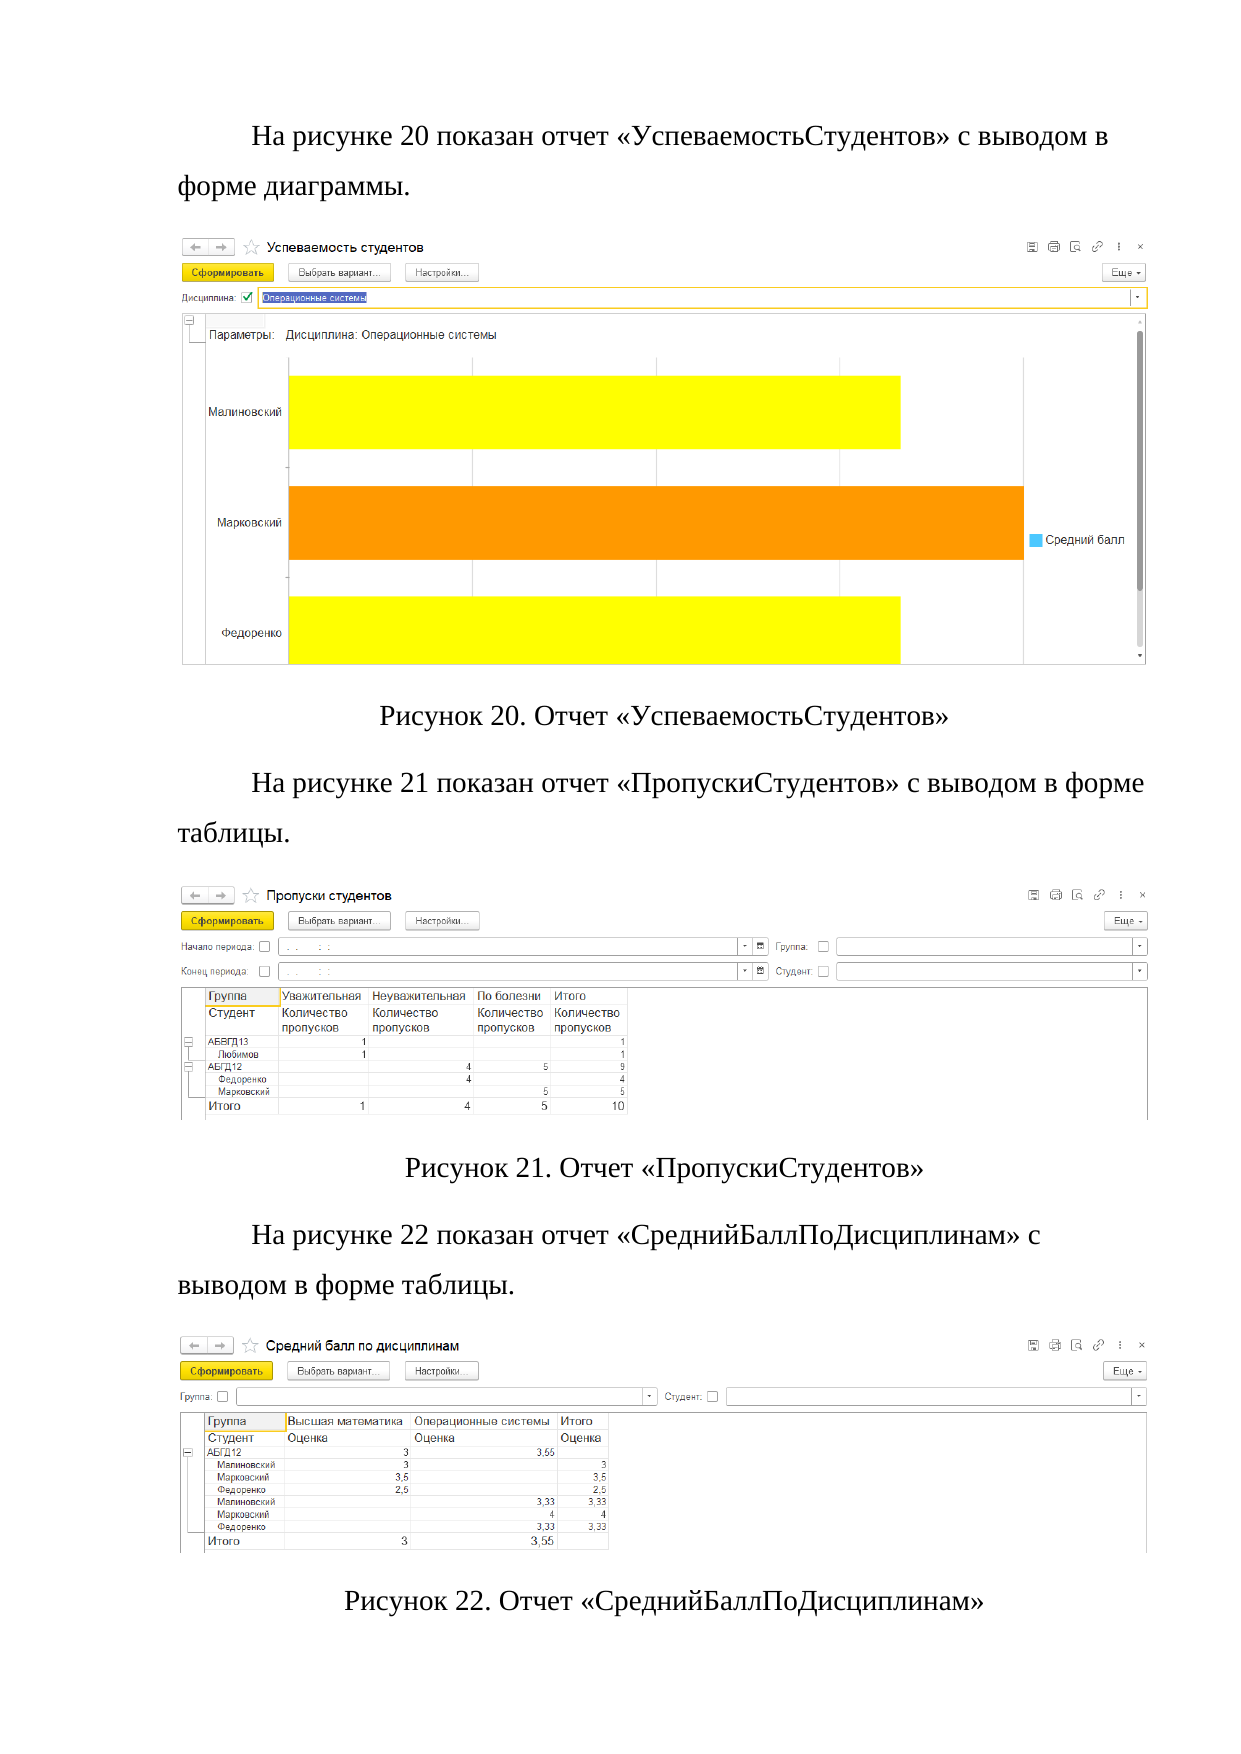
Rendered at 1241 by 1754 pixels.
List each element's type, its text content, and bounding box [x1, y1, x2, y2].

text Рисунок 20. Отчет «УспеваемостьСтудентов» [177, 698, 1152, 731]
text Рисунок 22. Отчет «СреднийБаллПоДисциплинам» [177, 1583, 1152, 1616]
text На рисунке 22 показан отчет «СреднийБаллПоДисциплинам» с выводом в форме таблицы. [177, 1217, 1152, 1301]
text На рисунке 20 показан отчет «УспеваемостьСтудентов» с выводом в форме диаграммы. [177, 118, 1152, 202]
picture [177, 1334, 1152, 1553]
picture [177, 235, 1152, 667]
text На рисунке 21 показан отчет «ПропускиСтудентов» с выводом в форме таблицы. [177, 765, 1152, 848]
picture [177, 882, 1152, 1120]
text Рисунок 21. Отчет «ПропускиСтудентов» [177, 1150, 1152, 1183]
